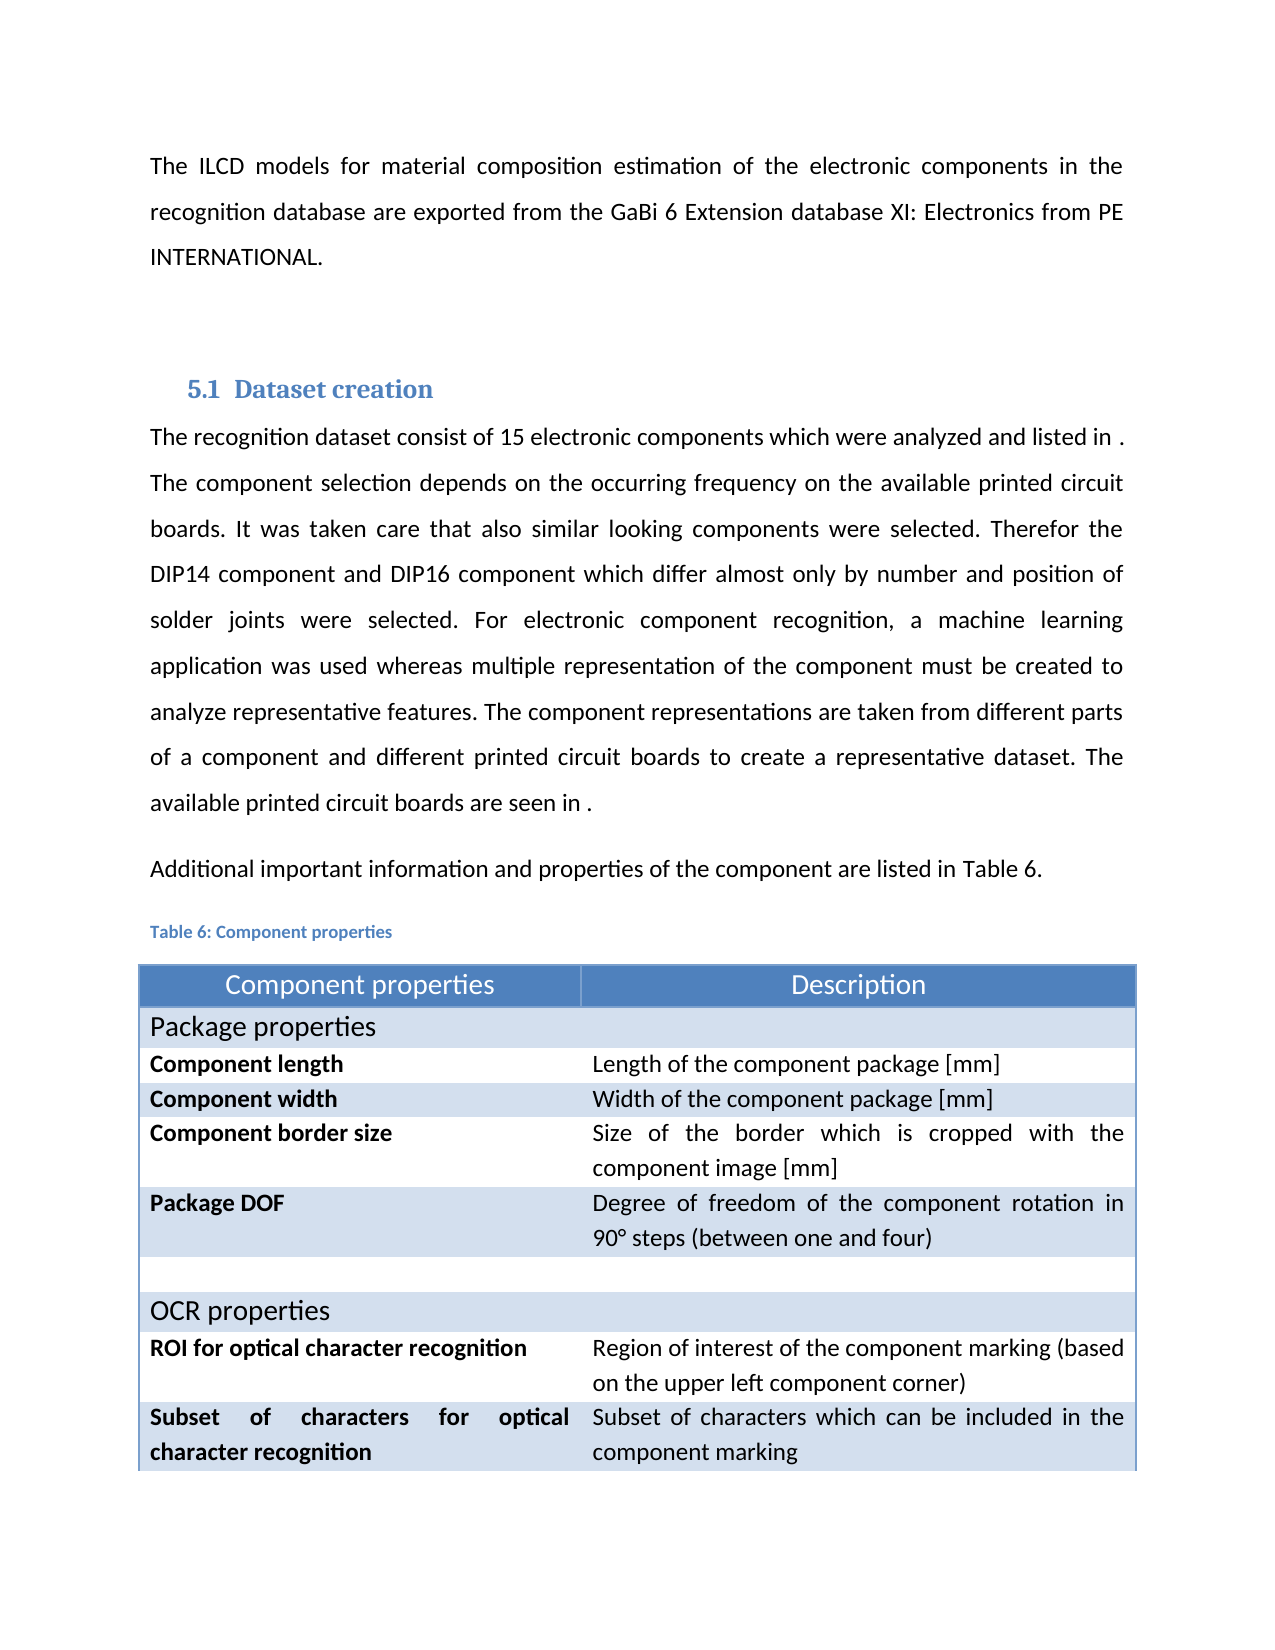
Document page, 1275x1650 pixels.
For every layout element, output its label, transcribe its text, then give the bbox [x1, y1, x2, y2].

table_cell Degree of freedom of the component rotation in 90° steps (between one and four) [581, 1187, 1135, 1257]
table_cell Component length [140, 1048, 581, 1083]
table_cell [581, 1257, 1135, 1292]
subtitle Dataset creation [187, 374, 1125, 406]
table_cell Subset of characters which can be included in the component marking [581, 1402, 1135, 1471]
table_cell Width of the component package [mm] [581, 1083, 1135, 1117]
table_cell Package properties [140, 1008, 581, 1048]
text Additional important information and properties of the component are listed in Table 6. [150, 854, 1125, 884]
table_cell [581, 1292, 1135, 1332]
text The recognition dataset consist of 15 electronic components which were analyzed and listed in 0. The component selection depends on the occurring frequency on the available printed circuit boards. It was taken care that also similar looking components were selected. Therefor the DIP14 component and DIP16 component which differ almost only by number and position of solder joints were selected. For electronic component recognition, a machine learning application was used whereas multiple representation of the component must be created to analyze representative features. The component representations are taken from different parts of a component and different printed circuit boards to create a representative dataset. The available printed circuit boards are seen in . [150, 421, 1125, 818]
table_cell OCR properties [140, 1292, 581, 1332]
table_cell Subset of characters for optical character recognition [140, 1402, 581, 1471]
table_header Component properties [140, 966, 580, 1006]
table_cell Region of interest of the component marking (based on the upper left component corner) [581, 1332, 1135, 1402]
table_header Description [582, 966, 1135, 1006]
table_cell Component border size [140, 1118, 581, 1187]
table_cell ROI for optical character recognition [140, 1332, 581, 1402]
table_cell Length of the component package [mm] [581, 1048, 1135, 1083]
text The ILCD models for material composition estimation of the electronic components in the recognition database are exported from the GaBi 6 Extension database XI: Electronics from PE INTERNATIONAL. [150, 150, 1125, 272]
table_cell Size of the border which is cropped with the component image [mm] [581, 1118, 1135, 1187]
table_cell [140, 1257, 581, 1292]
table_cell [581, 1008, 1135, 1048]
table_cell Package DOF [140, 1187, 581, 1257]
table_cell Component width [140, 1083, 581, 1117]
